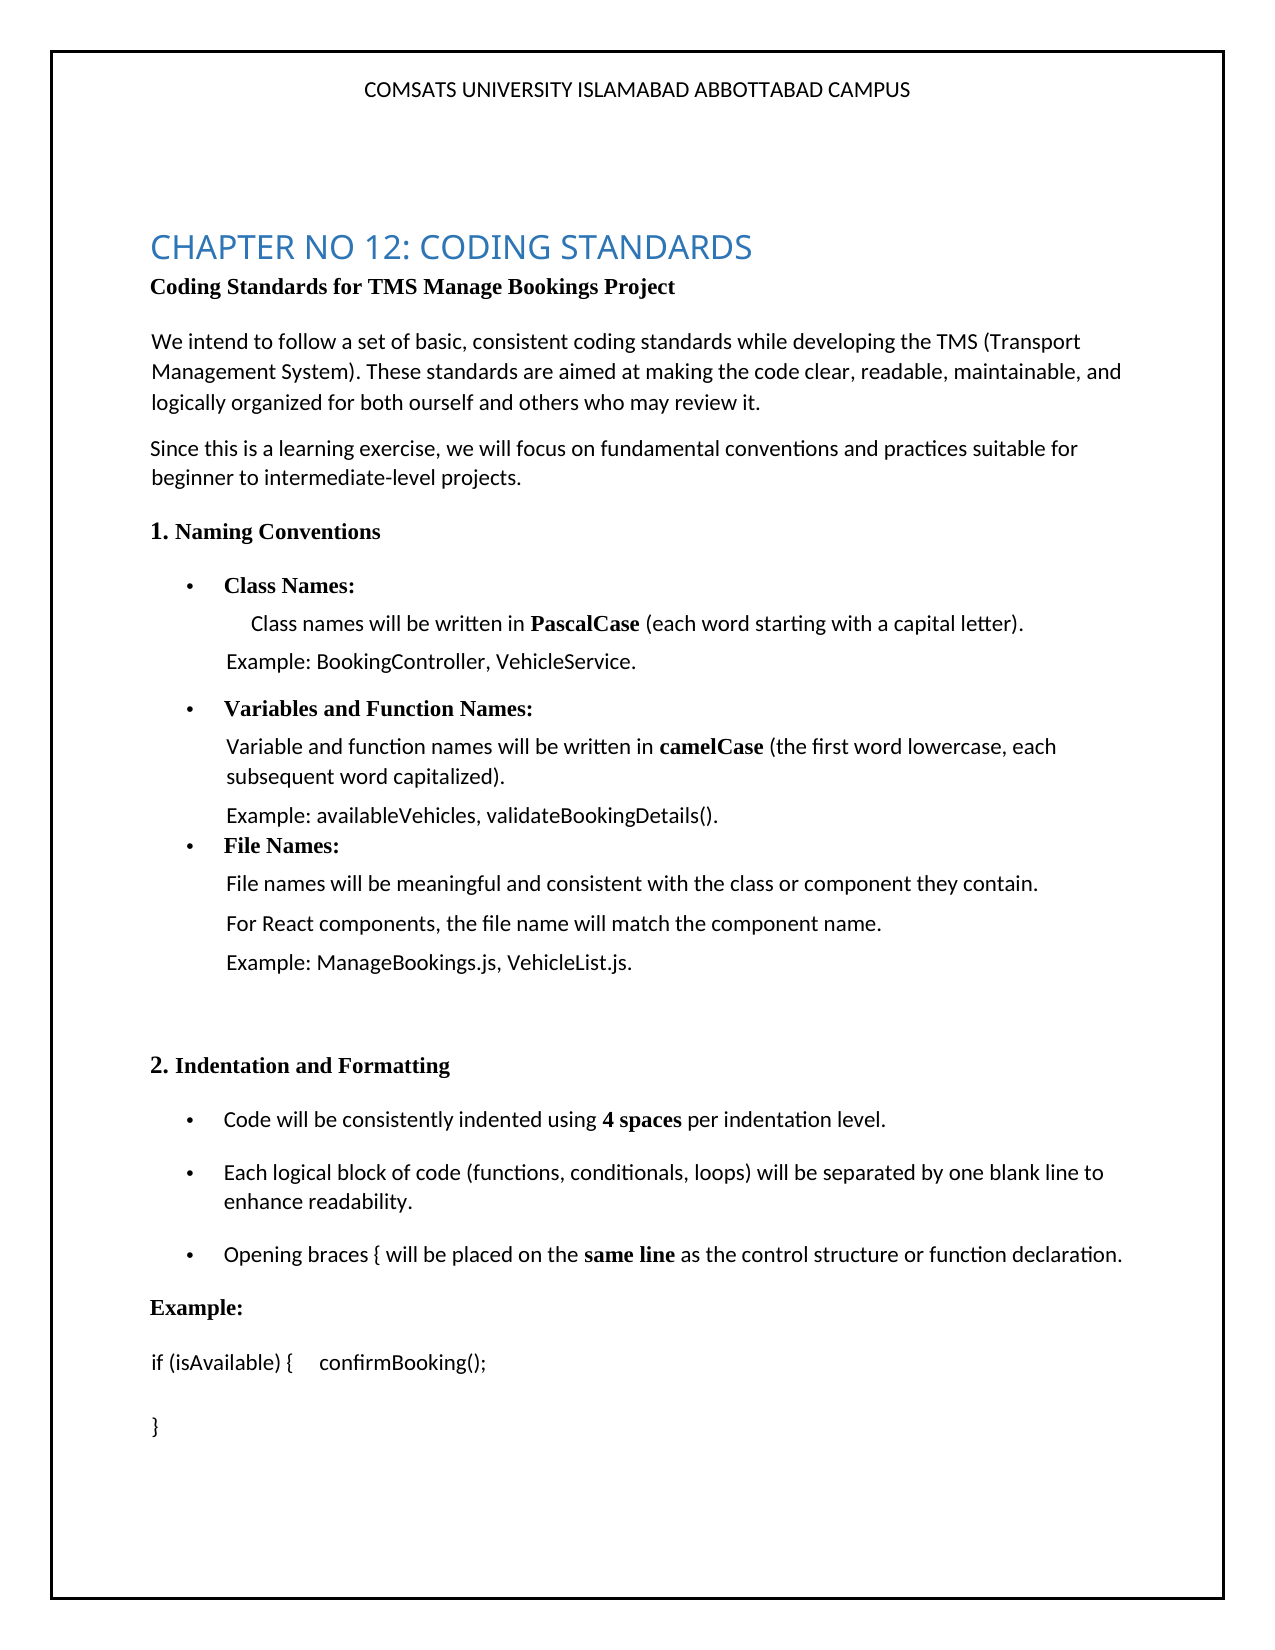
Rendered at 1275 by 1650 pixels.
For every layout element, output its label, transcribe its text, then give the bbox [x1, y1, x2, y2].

text For React components, the file name will match the component name. [226, 909, 1125, 937]
text Example: ManageBookings.js, VehicleList.js. [226, 948, 1125, 976]
text File names will be meaningful and consistent with the class or component they contain. [226, 869, 1125, 897]
text We intend to follow a set of basic, consistent coding standards while developing the TMS (Transport Management System). These standards are aimed at making the code clear, readable, maintainable, and logically organized for both ourself and others who may review it. [151, 327, 1125, 416]
list File Names: [186, 831, 1125, 859]
text Variable and function names will be written in camelCase (the first word lowercase, each subsequent word capitalized). [226, 732, 1125, 790]
text Coding Standards for TMS Manage Bookings Project [149, 273, 1127, 299]
text if (isAvailable) { confirmBooking(); [151, 1348, 513, 1376]
list Variables and Function Names: [186, 694, 1125, 722]
text Class names will be written in PascalCase (each word starting with a capital letter). [150, 609, 1125, 637]
list Naming Conventions [150, 516, 1127, 545]
list Code will be consistently indented using 4 spaces per indentation level. [186, 1105, 1125, 1133]
list Class Names: [186, 572, 1125, 599]
text } [151, 1412, 1125, 1440]
text Example: availableVehicles, validateBookingDetails(). [226, 801, 1125, 829]
text Example: [149, 1294, 1127, 1320]
list Each logical block of code (functions, conditionals, loops) will be separated by one blank line to enhance readability. [186, 1158, 1125, 1215]
list Indentation and Formatting [150, 1050, 1127, 1078]
text Example: BookingController, VehicleService. [226, 647, 1125, 675]
text Since this is a learning exercise, we will focus on fundamental conventions and practices suitable for beginner to intermediate-level projects. [150, 434, 1125, 491]
list Opening braces { will be placed on the same line as the control structure or function declaration. [186, 1240, 1125, 1268]
subtitle CHAPTER NO 12: CODING STANDARDS [150, 224, 1125, 269]
